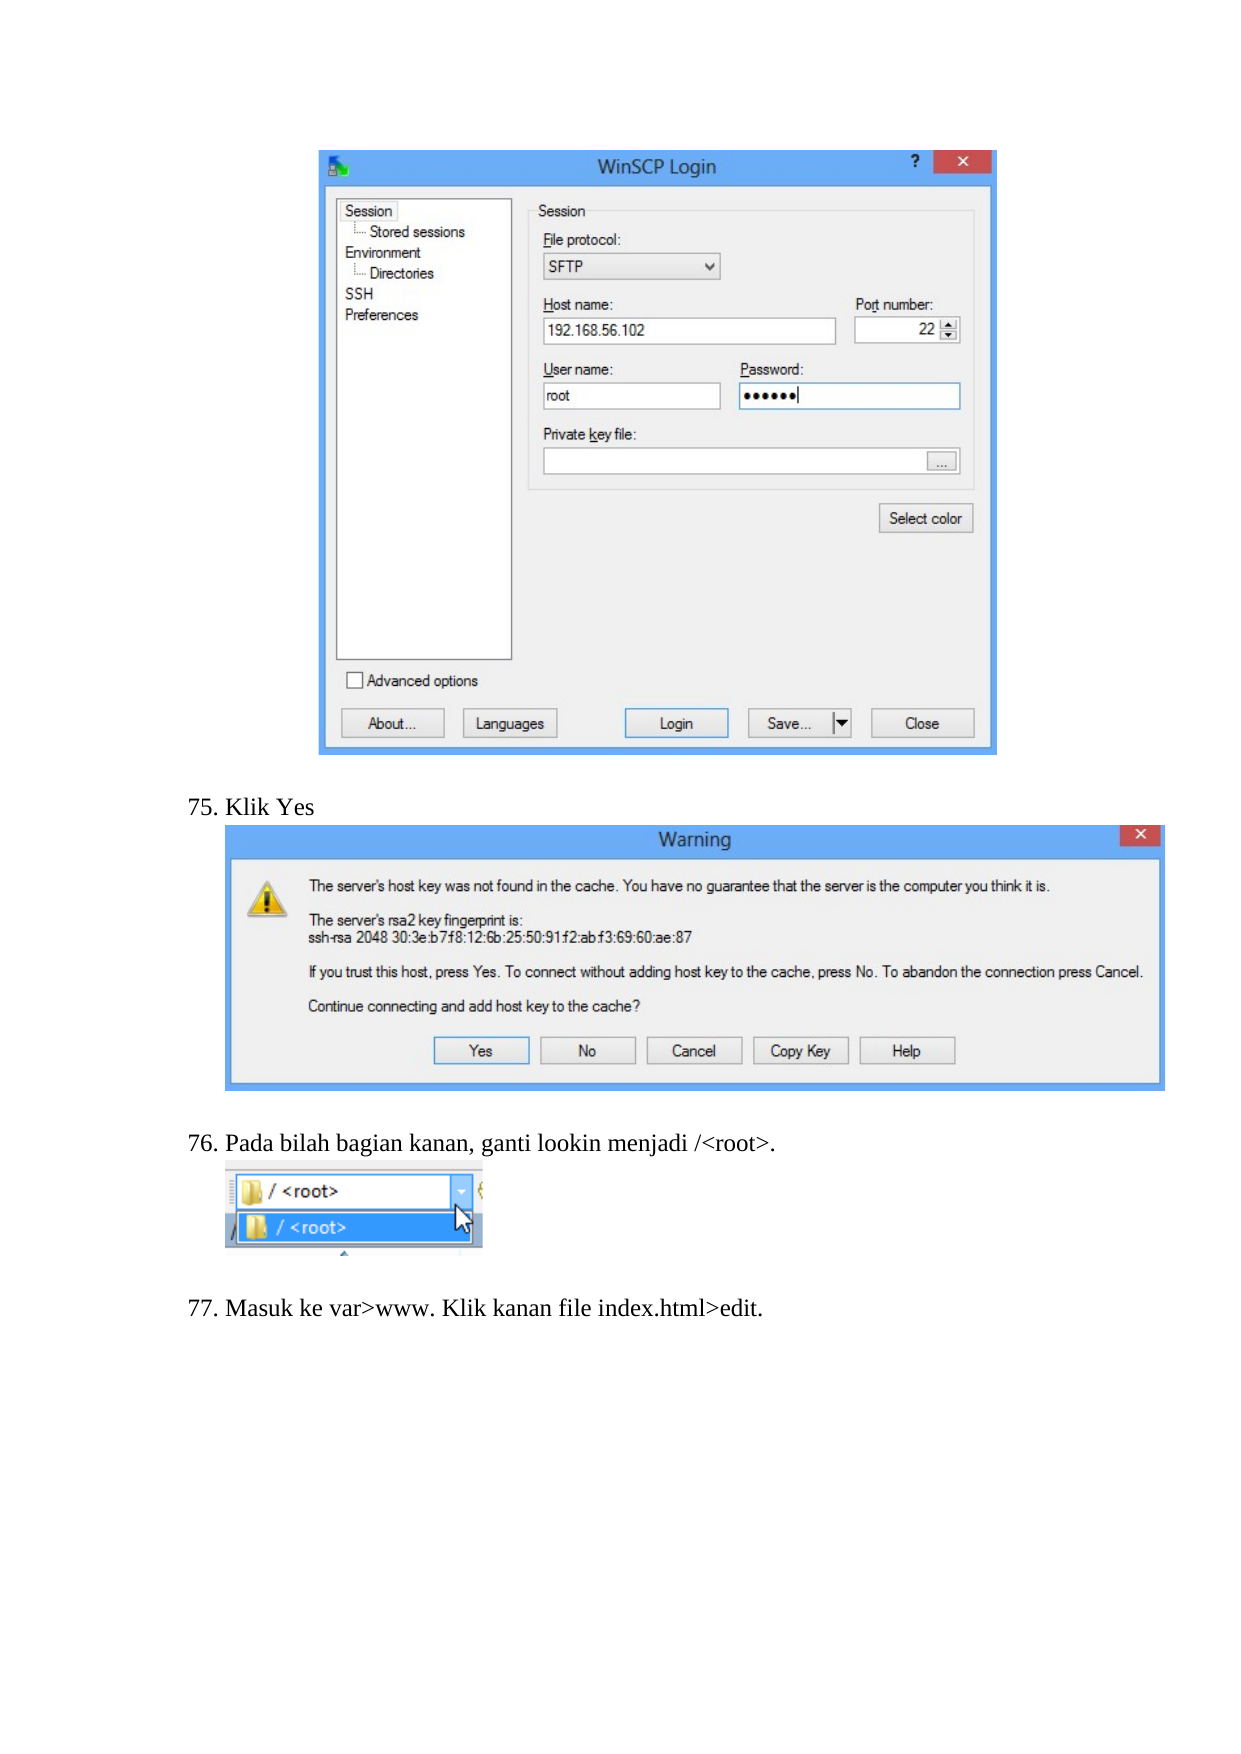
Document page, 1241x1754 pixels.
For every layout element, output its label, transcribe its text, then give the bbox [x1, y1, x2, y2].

list Klik Yes [187, 792, 1090, 821]
picture [318, 150, 997, 755]
list Masuk ke var>www. Klik kanan file index.html>edit. [187, 1293, 1090, 1322]
picture [225, 825, 1166, 1091]
list Pada bilah bagian kanan, ganti lookin menjadi /<root>. [187, 1128, 1090, 1156]
picture [225, 1160, 483, 1256]
